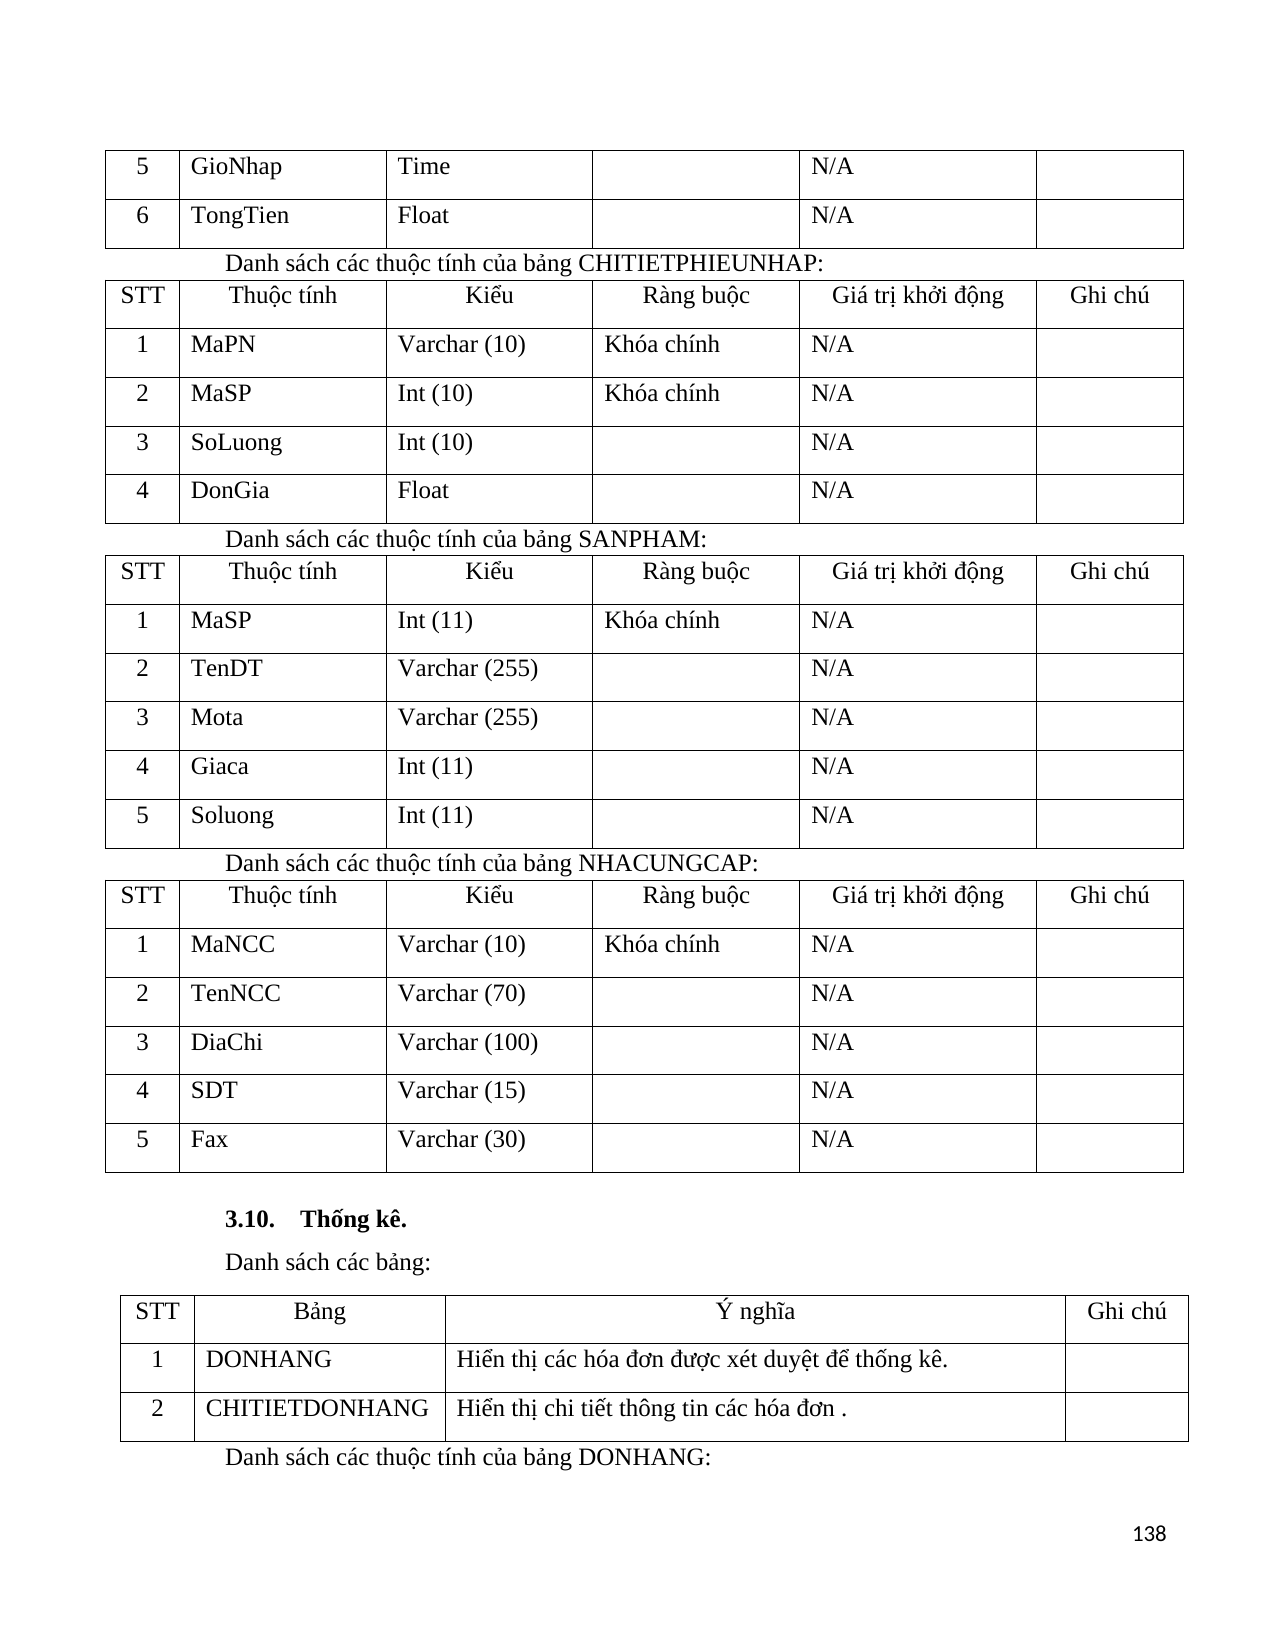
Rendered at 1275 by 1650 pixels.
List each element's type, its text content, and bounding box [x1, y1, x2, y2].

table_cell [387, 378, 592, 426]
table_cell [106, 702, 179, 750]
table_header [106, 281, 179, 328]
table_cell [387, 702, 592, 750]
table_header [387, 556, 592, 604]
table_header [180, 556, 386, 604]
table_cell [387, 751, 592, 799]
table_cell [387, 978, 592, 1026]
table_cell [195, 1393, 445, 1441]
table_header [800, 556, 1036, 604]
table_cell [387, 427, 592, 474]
list Danh sách các thuộc tính của bảng DONHANG: [225, 1442, 1167, 1471]
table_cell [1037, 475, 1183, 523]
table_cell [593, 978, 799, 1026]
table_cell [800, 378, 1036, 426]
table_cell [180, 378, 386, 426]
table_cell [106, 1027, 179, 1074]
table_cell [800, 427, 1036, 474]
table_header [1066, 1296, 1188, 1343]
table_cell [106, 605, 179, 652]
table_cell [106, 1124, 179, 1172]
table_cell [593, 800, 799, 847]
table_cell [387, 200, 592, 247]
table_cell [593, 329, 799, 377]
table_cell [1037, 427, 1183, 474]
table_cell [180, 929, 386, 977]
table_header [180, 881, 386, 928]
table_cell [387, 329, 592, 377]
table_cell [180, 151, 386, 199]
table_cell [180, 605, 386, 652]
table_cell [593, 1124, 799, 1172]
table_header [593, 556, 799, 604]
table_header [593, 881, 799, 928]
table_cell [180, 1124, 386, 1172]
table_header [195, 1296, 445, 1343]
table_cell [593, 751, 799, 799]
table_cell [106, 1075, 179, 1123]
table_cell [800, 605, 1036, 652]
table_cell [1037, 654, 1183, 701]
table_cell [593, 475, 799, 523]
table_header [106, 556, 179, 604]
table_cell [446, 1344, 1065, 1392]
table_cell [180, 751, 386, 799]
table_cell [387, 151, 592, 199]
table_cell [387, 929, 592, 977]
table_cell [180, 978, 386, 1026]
list Danh sách các thuộc tính của bảng CHITIETPHIEUNHAP: [225, 249, 1167, 277]
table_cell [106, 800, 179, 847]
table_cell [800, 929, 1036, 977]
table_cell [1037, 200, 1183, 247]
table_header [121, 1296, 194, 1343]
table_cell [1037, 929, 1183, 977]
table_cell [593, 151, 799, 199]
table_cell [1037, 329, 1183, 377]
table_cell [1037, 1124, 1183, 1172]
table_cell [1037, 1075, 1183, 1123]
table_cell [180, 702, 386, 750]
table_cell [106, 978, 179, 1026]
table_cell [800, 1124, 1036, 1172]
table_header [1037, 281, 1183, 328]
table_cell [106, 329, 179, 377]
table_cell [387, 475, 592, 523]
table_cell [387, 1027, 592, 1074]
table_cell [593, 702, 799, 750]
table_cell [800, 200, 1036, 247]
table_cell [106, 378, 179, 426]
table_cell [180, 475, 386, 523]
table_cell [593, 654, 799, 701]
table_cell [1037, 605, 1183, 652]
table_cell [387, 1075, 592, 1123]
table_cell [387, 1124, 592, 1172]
list Danh sách các thuộc tính của bảng SANPHAM: [225, 524, 1167, 553]
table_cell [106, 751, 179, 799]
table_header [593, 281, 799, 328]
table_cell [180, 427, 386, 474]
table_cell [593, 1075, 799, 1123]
list Danh sách các bảng: [225, 1247, 1167, 1276]
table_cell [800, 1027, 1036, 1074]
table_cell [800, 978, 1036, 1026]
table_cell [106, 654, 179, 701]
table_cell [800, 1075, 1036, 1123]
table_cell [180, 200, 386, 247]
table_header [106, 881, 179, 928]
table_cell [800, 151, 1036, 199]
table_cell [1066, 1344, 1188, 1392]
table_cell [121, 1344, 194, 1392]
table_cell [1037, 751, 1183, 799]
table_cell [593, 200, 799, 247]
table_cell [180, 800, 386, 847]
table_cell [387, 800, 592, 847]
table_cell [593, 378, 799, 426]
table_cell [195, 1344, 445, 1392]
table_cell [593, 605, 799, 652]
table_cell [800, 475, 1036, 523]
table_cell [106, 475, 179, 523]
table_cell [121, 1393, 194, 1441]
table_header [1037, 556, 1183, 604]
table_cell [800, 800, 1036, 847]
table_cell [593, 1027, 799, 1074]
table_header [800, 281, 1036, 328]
list Danh sách các thuộc tính của bảng NHACUNGCAP: [225, 849, 1167, 877]
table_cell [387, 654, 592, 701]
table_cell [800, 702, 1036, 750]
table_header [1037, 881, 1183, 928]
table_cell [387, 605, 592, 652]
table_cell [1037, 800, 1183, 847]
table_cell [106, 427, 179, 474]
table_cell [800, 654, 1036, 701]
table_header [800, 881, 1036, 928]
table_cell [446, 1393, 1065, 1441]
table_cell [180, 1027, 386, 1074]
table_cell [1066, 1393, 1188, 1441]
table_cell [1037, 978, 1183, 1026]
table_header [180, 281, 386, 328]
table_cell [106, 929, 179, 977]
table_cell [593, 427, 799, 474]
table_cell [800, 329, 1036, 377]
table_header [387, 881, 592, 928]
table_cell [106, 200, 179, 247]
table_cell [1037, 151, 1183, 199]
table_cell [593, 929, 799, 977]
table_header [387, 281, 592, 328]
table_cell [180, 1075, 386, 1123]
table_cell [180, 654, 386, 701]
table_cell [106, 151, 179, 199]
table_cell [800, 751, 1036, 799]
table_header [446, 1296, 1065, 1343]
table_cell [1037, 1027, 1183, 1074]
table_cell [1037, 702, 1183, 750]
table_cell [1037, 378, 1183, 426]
list Thống kê. [225, 1204, 1167, 1233]
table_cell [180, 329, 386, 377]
